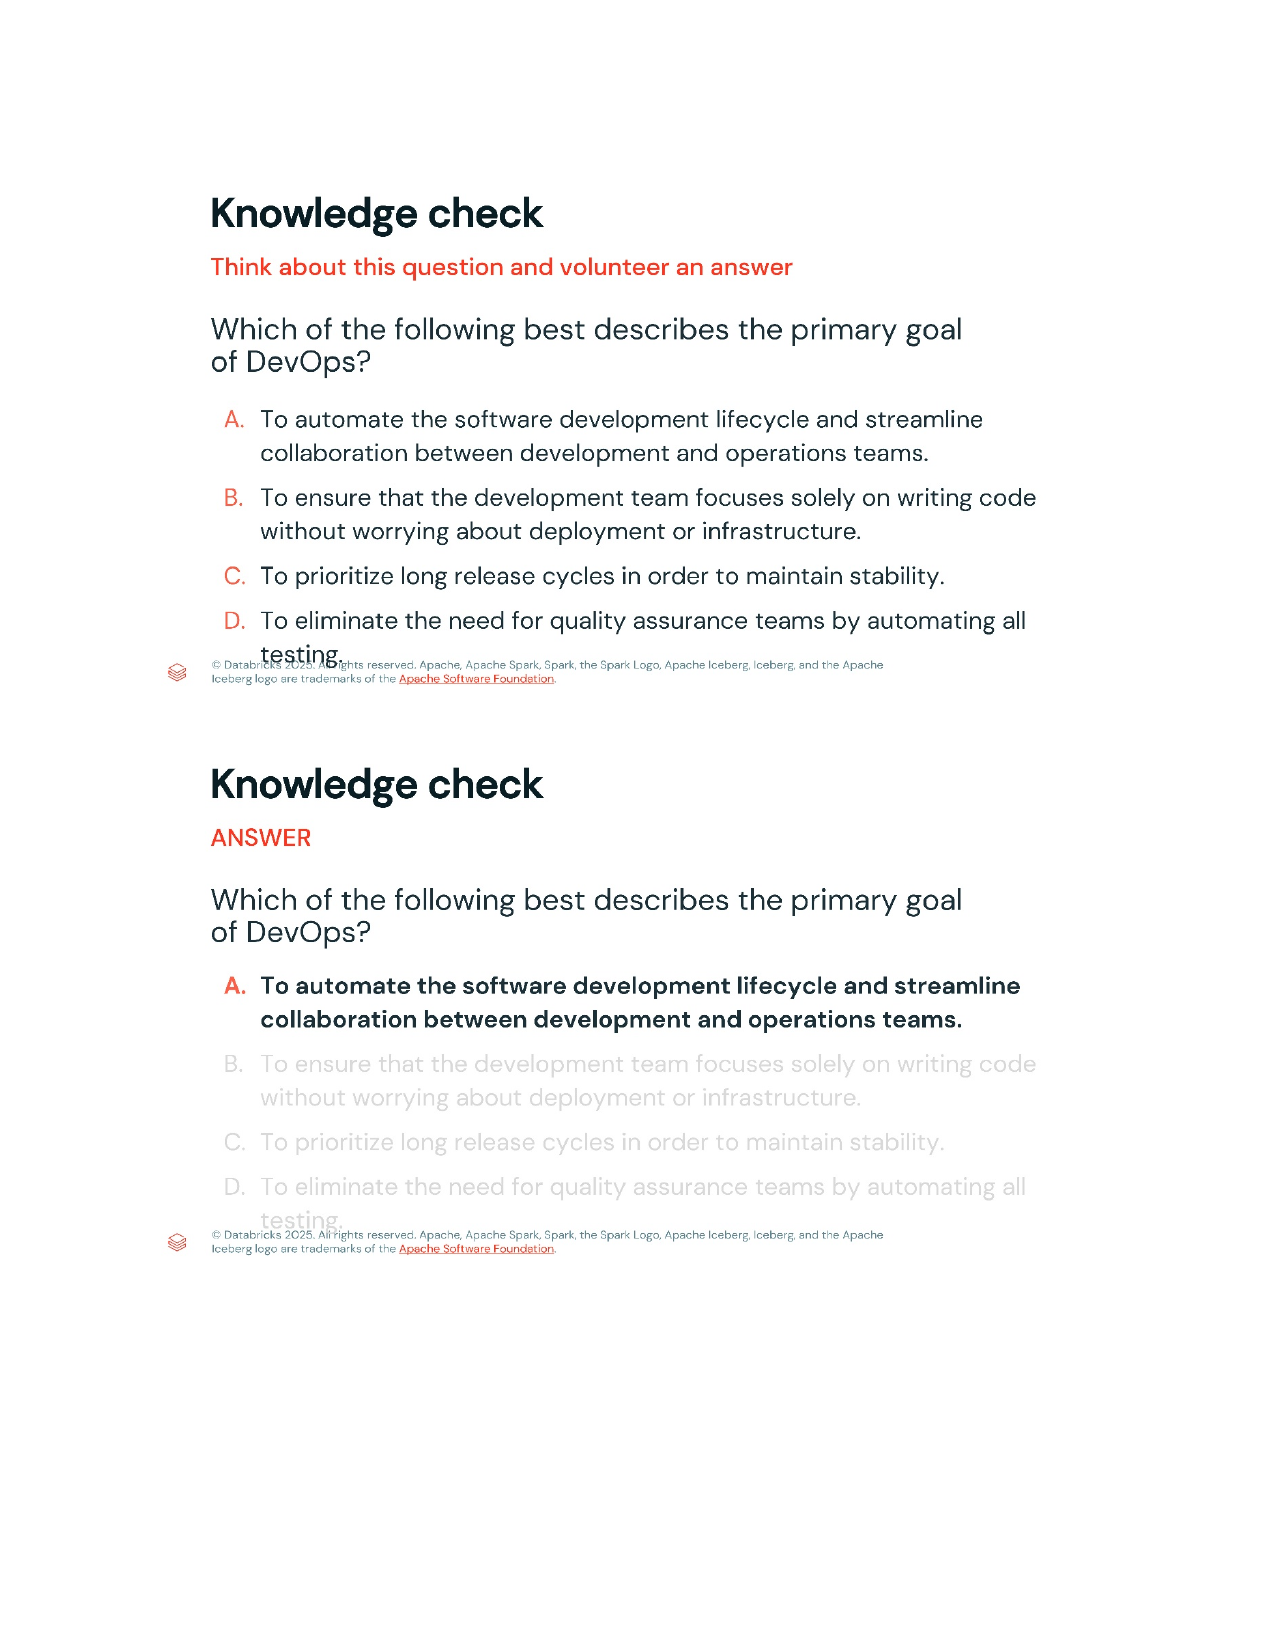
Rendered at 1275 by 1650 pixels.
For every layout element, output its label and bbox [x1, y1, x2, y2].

picture [150, 720, 1125, 1269]
picture [150, 150, 1125, 699]
